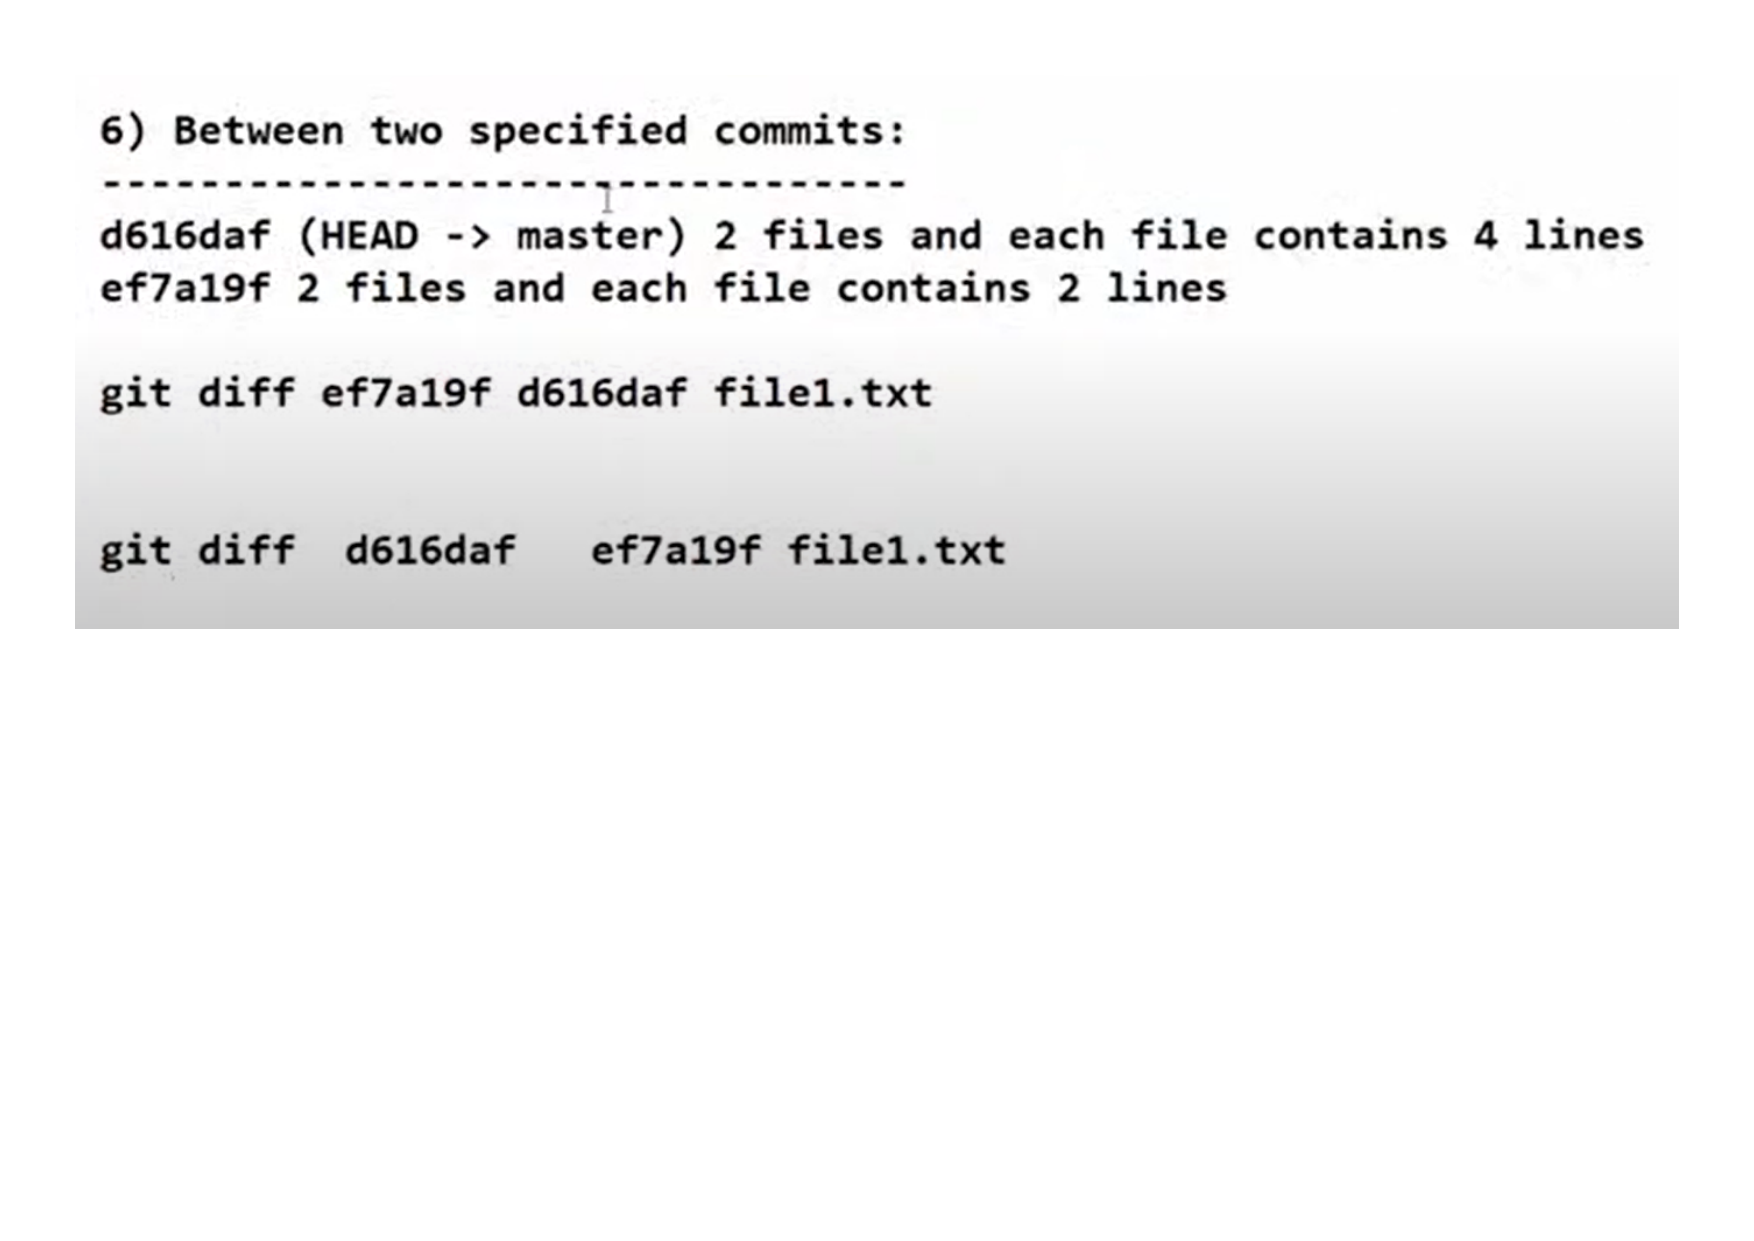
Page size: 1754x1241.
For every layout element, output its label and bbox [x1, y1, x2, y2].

picture [75, 75, 1679, 629]
